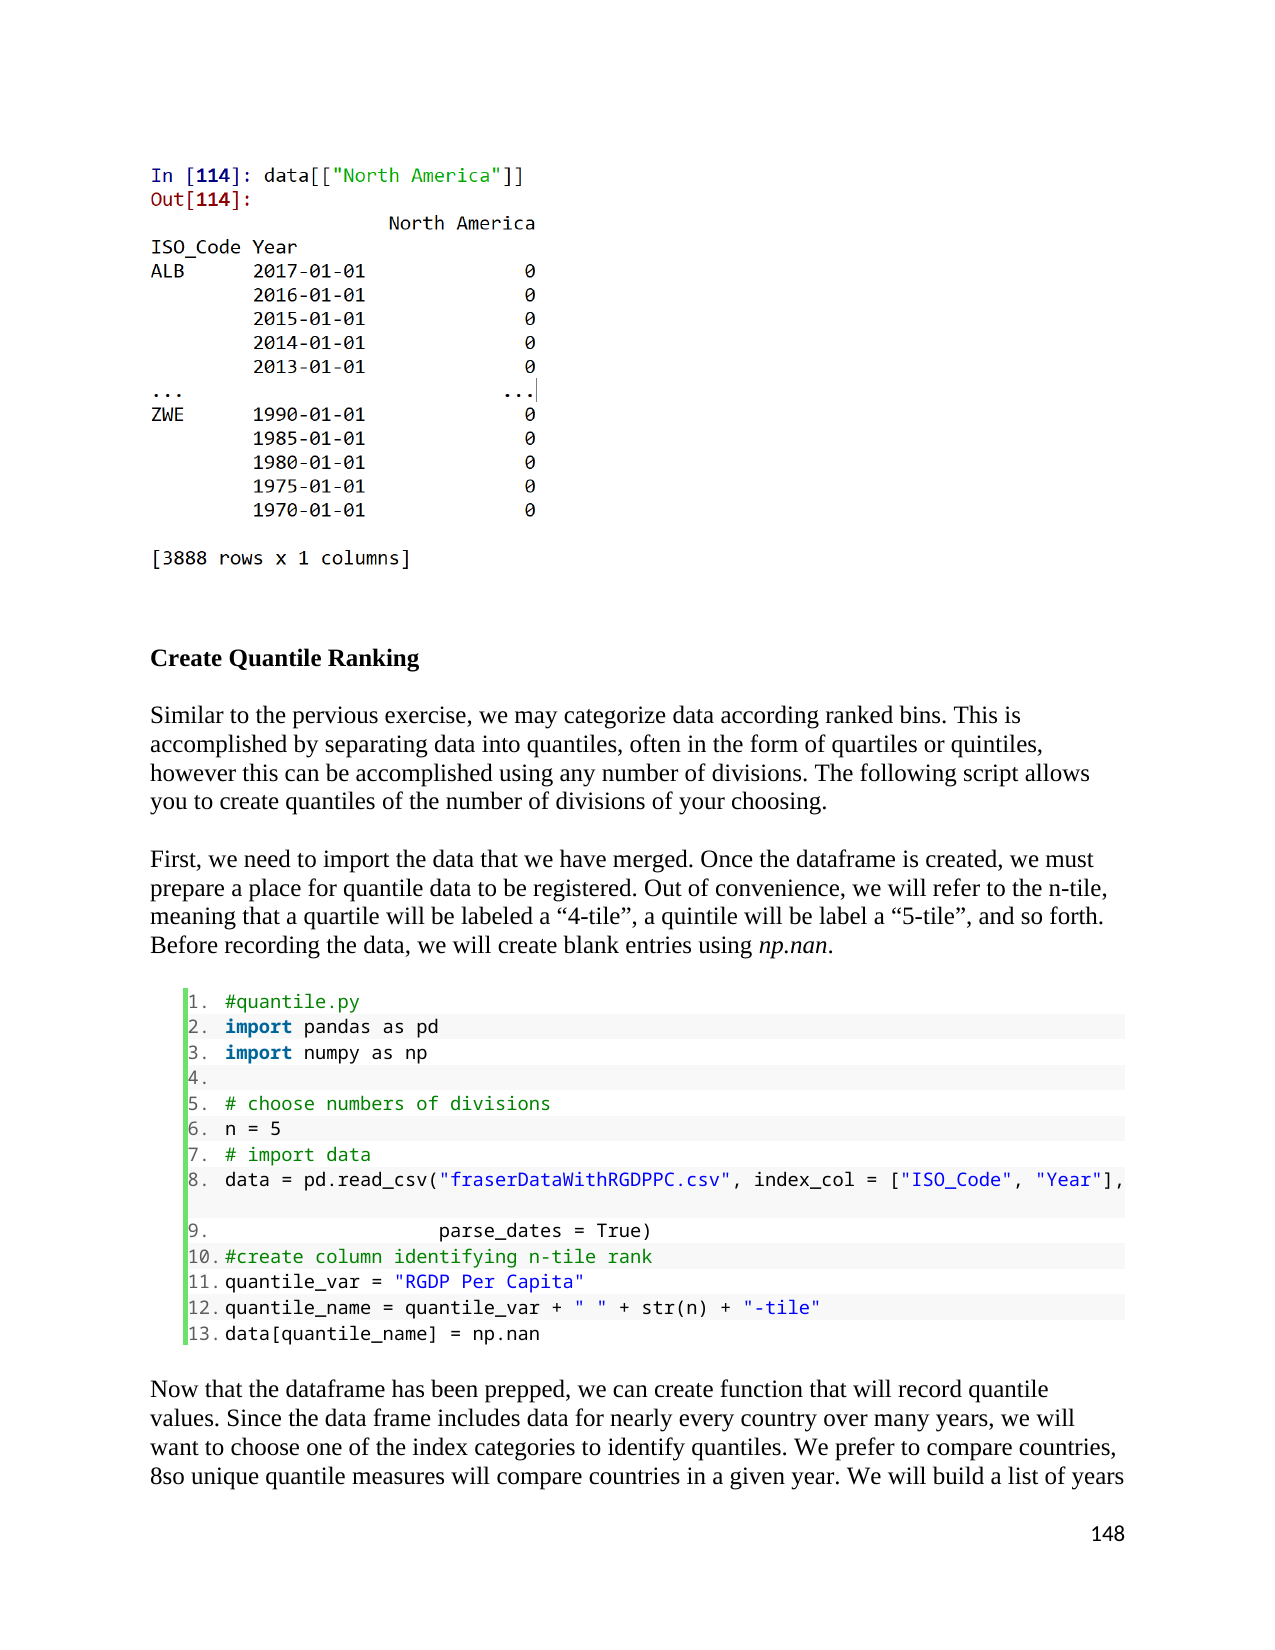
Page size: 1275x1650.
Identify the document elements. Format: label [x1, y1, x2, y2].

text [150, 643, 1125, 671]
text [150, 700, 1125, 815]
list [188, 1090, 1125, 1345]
picture [150, 150, 575, 586]
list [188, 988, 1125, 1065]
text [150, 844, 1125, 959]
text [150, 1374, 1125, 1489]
